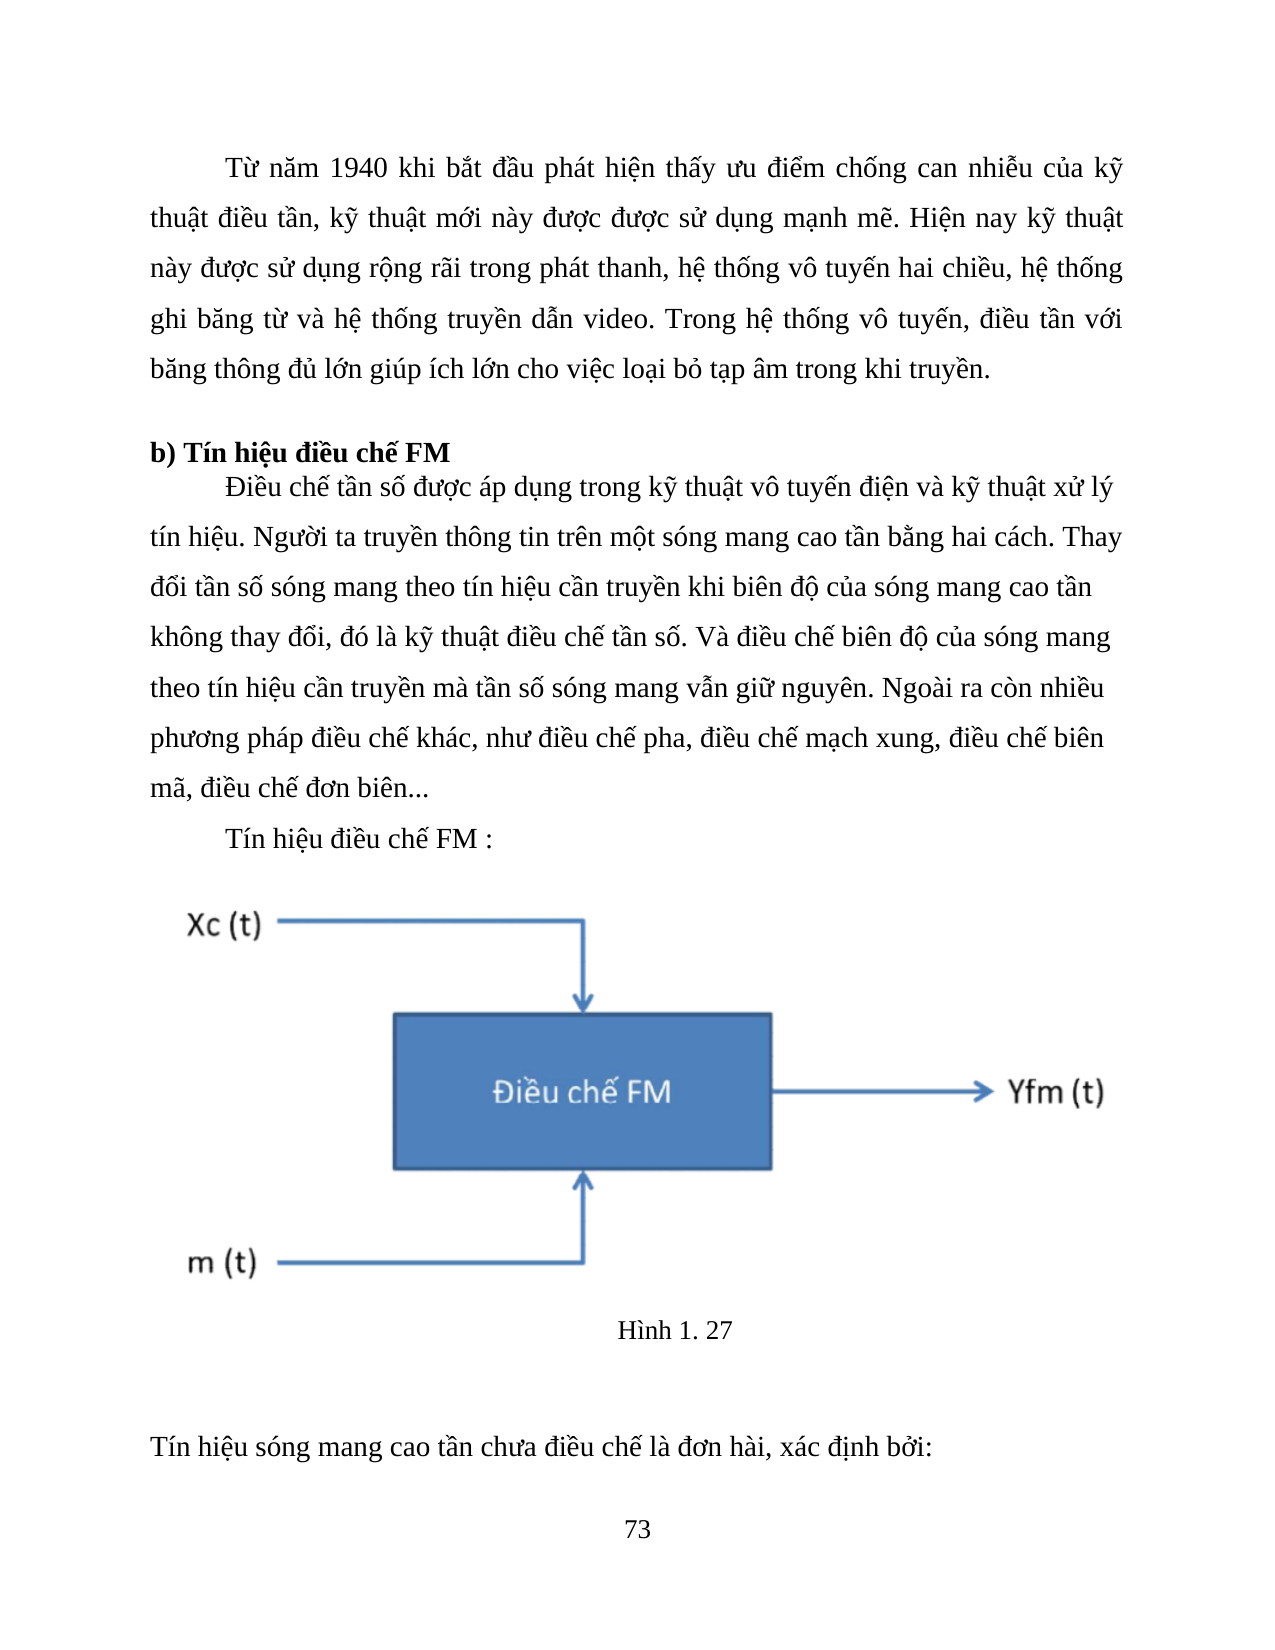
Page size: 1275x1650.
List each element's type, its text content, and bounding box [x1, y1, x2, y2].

text b) Tín hiệu điều chế FM [150, 435, 1125, 469]
text Tín hiệu sóng mang cao tần chưa điều chế là đơn hài, xác định bởi: [150, 1429, 1125, 1463]
text Từ năm 1940 khi bắt đầu phát hiện thấy ưu điểm chống can nhiễu của kỹ thuật điều tần, kỹ thuật mới này được được sử dụng mạnh mẽ. Hiện nay kỹ thuật này được sử dụng rộng rãi trong phát thanh, hệ thống vô tuyến hai chiều, hệ thống ghi băng từ và hệ thống truyền dẫn video. Trong hệ thống vô tuyến, điều tần với băng thông đủ lớn giúp ích lớn cho việc loại bỏ tạp âm trong khi truyền. [150, 150, 1125, 385]
picture [150, 887, 1125, 1302]
text phương pháp điều chế khác, như điều chế pha, điều chế mạch xung, điều chế biên [150, 720, 1125, 754]
text theo tín hiệu cần truyền mà tần số sóng mang vẫn giữ nguyên. Ngoài ra còn nhiều [150, 670, 1125, 703]
text đổi tần số sóng mang theo tín hiệu cần truyền khi biên độ của sóng mang cao tần [150, 569, 1125, 603]
text không thay đổi, đó là kỹ thuật điều chế tần số. Và điều chế biên độ của sóng mang [150, 619, 1125, 653]
text tín hiệu. Người ta truyền thông tin trên một sóng mang cao tần bằng hai cách. Thay [150, 519, 1125, 552]
text mã, điều chế đơn biên... [150, 771, 1125, 804]
text Hình 1. 27 [150, 1314, 1125, 1345]
text Điều chế tần số được áp dụng trong kỹ thuật vô tuyến điện và kỹ thuật xử lý [150, 469, 1125, 502]
text Tín hiệu điều chế FM : [150, 821, 1125, 854]
